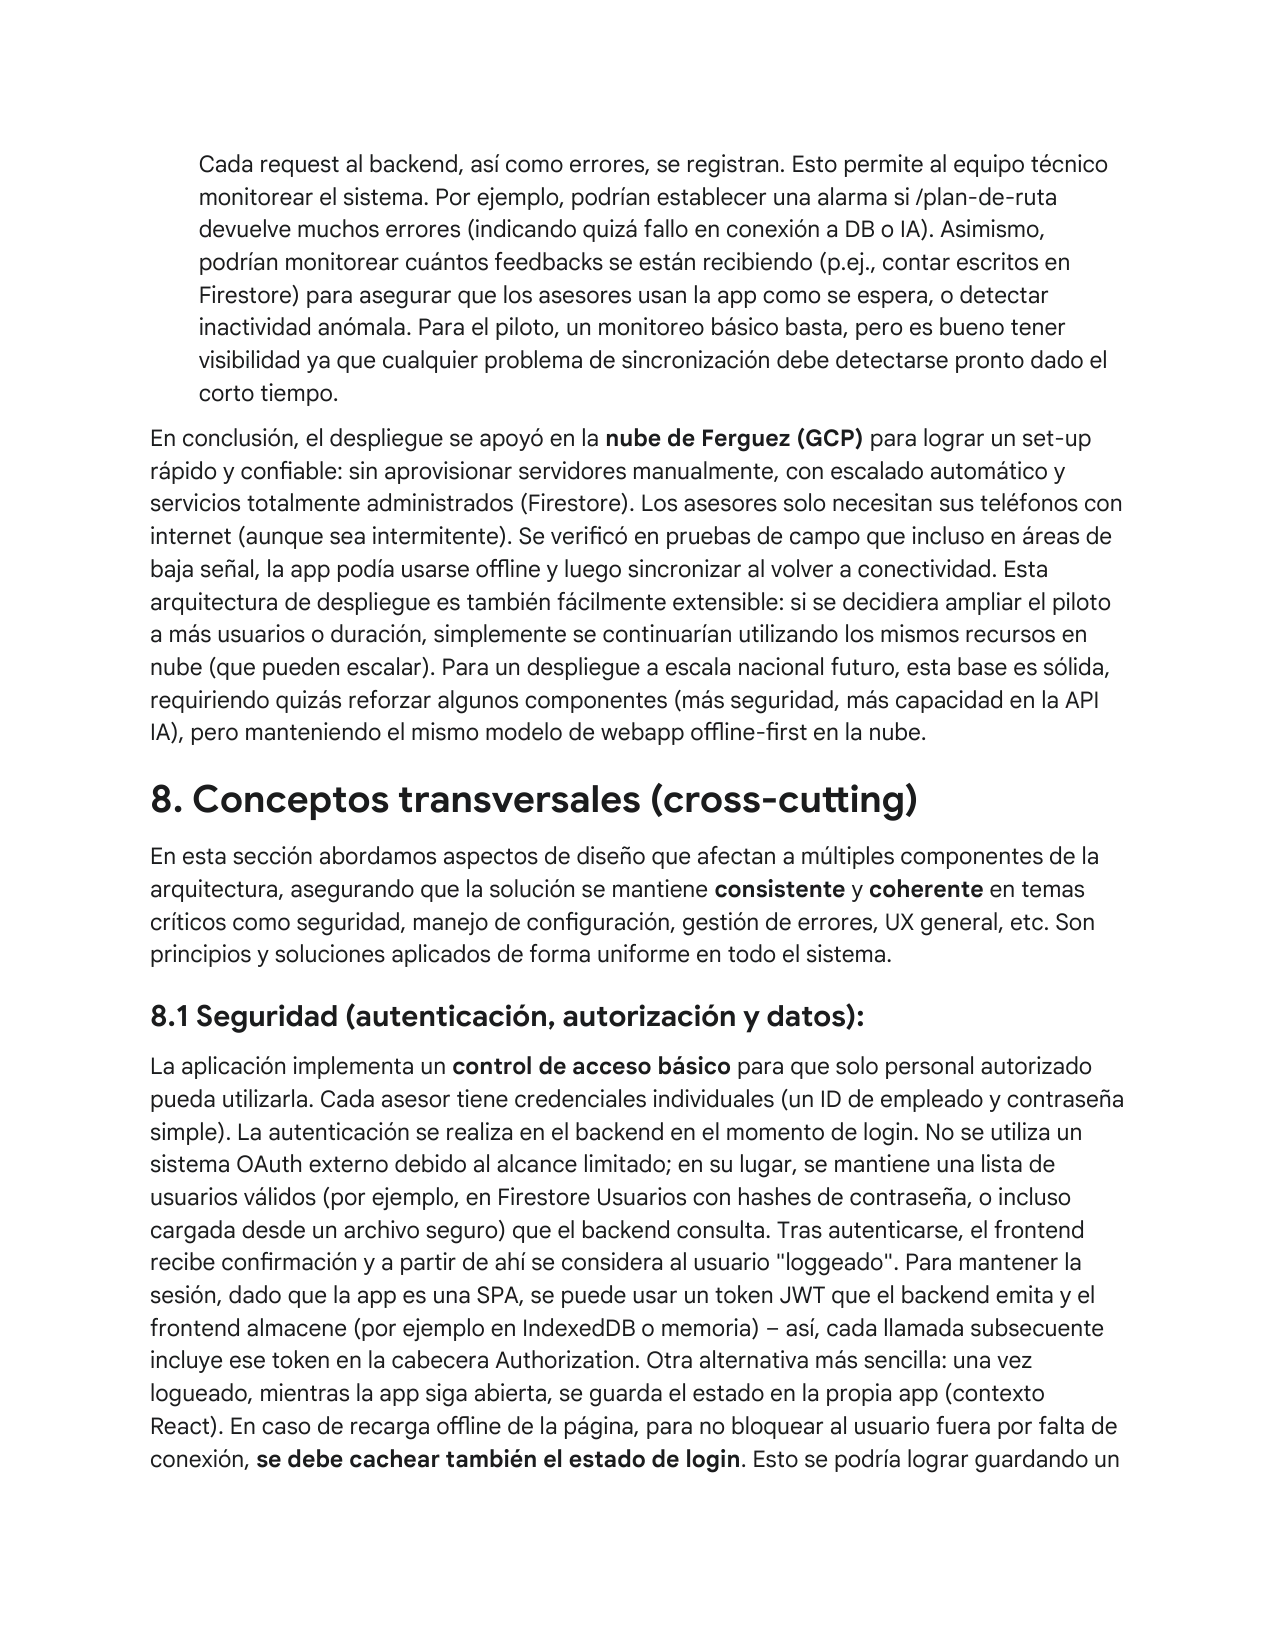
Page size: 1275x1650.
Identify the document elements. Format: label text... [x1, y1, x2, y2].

text En conclusión, el despliegue se apoyó en la nube de Ferguez (GCP) para lograr un set-up rápido y confiable: sin aprovisionar servidores manualmente, con escalado automático y servicios totalmente administrados (Firestore). Los asesores solo necesitan sus teléfonos con internet (aunque sea intermitente). Se verificó en pruebas de campo que incluso en áreas de baja señal, la app podía usarse offline y luego sincronizar al volver a conectividad. Esta arquitectura de despliegue es también fácilmente extensible: si se decidiera ampliar el piloto a más usuarios o duración, simplemente se continuarían utilizando los mismos recursos en nube (que pueden escalar). Para un despliegue a escala nacional futuro, esta base es sólida, requiriendo quizás reforzar algunos componentes (más seguridad, más capacidad en la API IA), pero manteniendo el mismo modelo de webapp offline-first en la nube. [150, 424, 1125, 747]
subtitle 8. Conceptos transversales (cross-cutting) [150, 776, 1125, 823]
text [150, 1052, 1125, 1473]
text En esta sección abordamos aspectos de diseño que afectan a múltiples componentes de la arquitectura, asegurando que la solución se mantiene consistente y coherente en temas críticos como seguridad, manejo de configuración, gestión de errores, UX general, etc. Son principios y soluciones aplicados de forma uniforme en todo el sistema. [150, 842, 1125, 969]
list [161, 150, 1125, 408]
subtitle 8.1 Seguridad (autenticación, autorización y datos): [150, 998, 1125, 1035]
